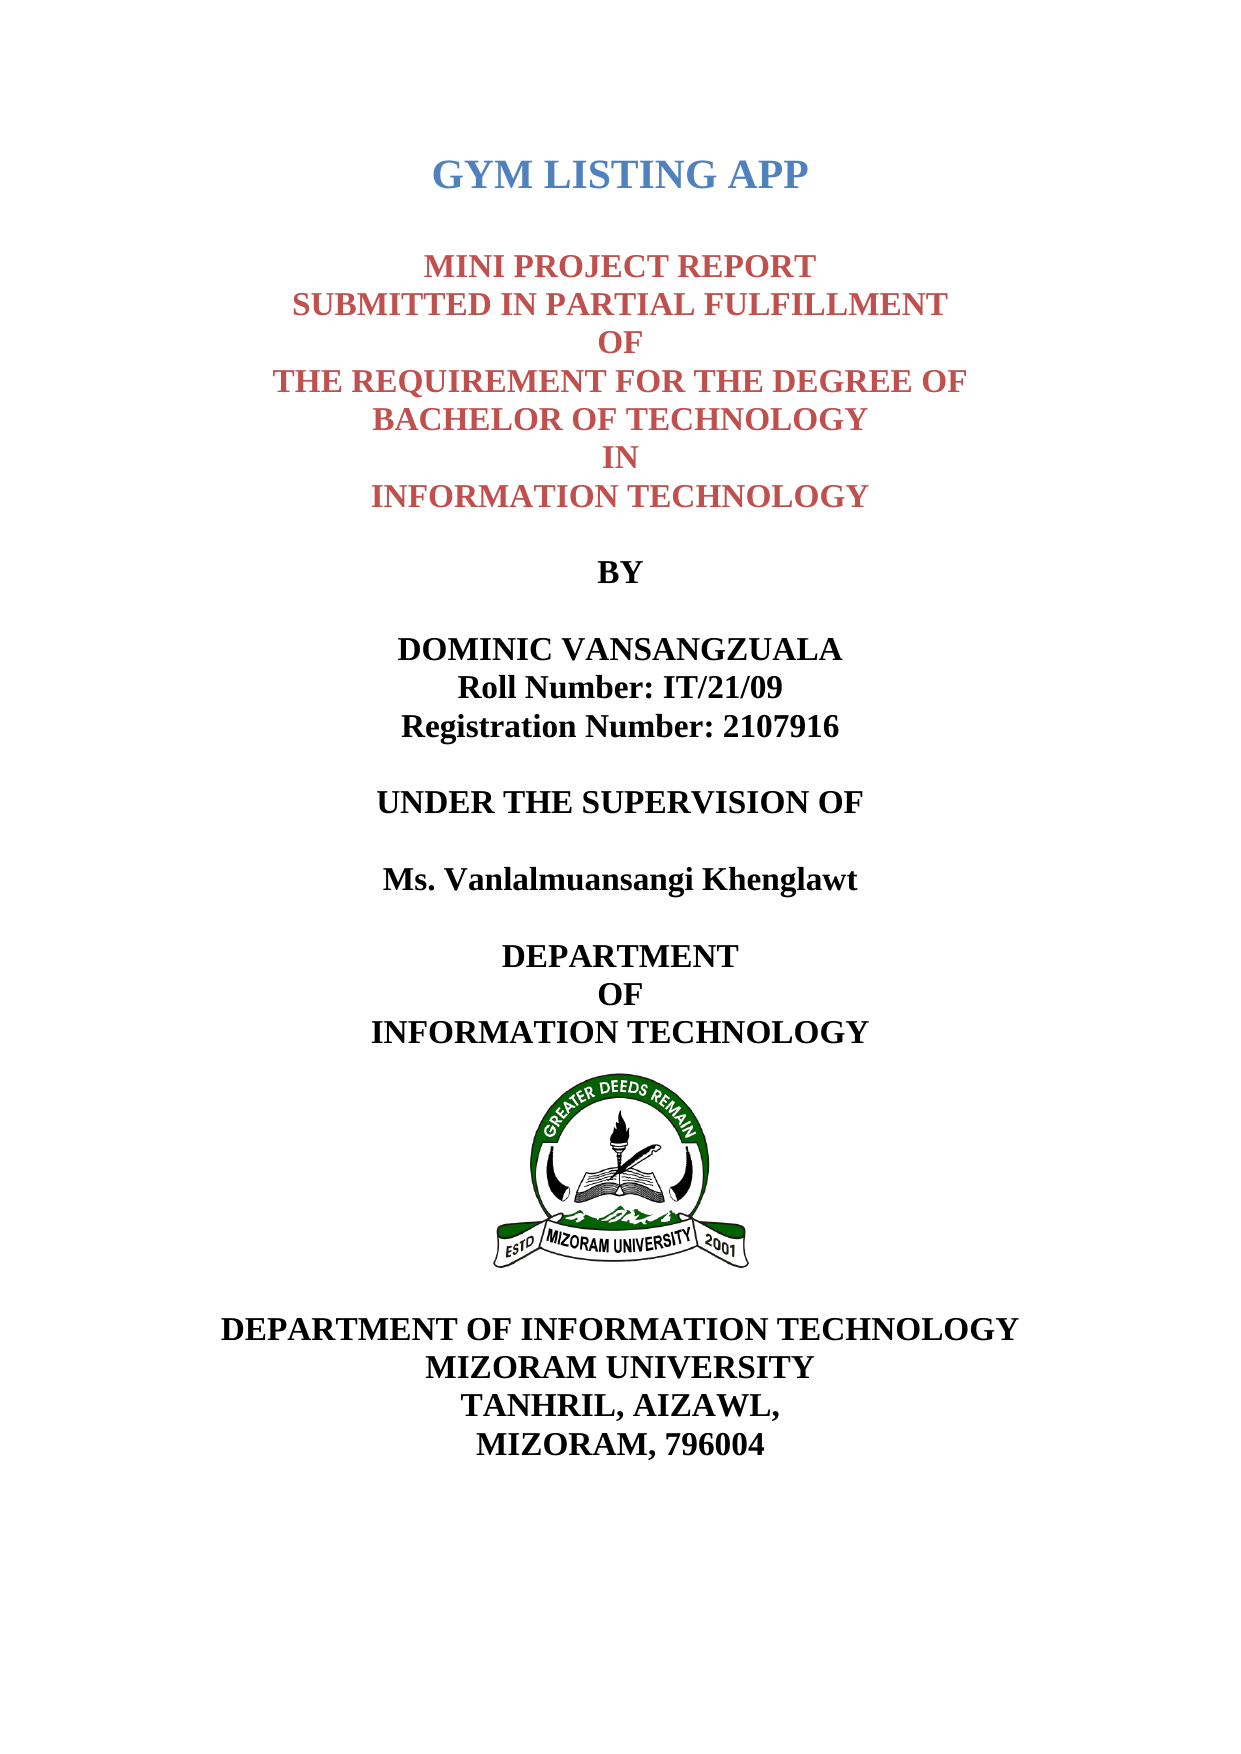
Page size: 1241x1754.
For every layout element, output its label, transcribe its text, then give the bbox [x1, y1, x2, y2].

text BACHELOR OF TECHNOLOGY [150, 399, 1090, 437]
text Registration Number: 2107916 [150, 706, 1090, 744]
text OF [150, 974, 1090, 1012]
picture [491, 1050, 750, 1309]
text OF [150, 322, 1090, 361]
text MIZORAM, 796004 [150, 1424, 1090, 1462]
text IN [150, 437, 1090, 476]
text Roll Number: IT/21/09 [150, 667, 1090, 706]
text DEPARTMENT OF INFORMATION TECHNOLOGY [150, 1309, 1090, 1347]
text GYM LISTING APP [150, 150, 1090, 198]
text TANHRIL, AIZAWL, [150, 1386, 1090, 1424]
text INFORMATION TECHNOLOGY [150, 1012, 1090, 1051]
text MINI PROJECT REPORT [150, 246, 1090, 284]
text UNDER THE SUPERVISION OF [150, 782, 1090, 821]
text DOMINIC VANSANGZUALA [150, 629, 1090, 667]
text MIZORAM UNIVERSITY [150, 1347, 1090, 1386]
text INFORMATION TECHNOLOGY [150, 476, 1090, 514]
text Ms. Vanlalmuansangi Khenglawt [150, 859, 1090, 897]
text SUBMITTED IN PARTIAL FULFILLMENT [150, 284, 1090, 322]
text BY [150, 552, 1090, 591]
text THE REQUIREMENT FOR THE DEGREE OF [150, 361, 1090, 399]
text DEPARTMENT [150, 936, 1090, 974]
